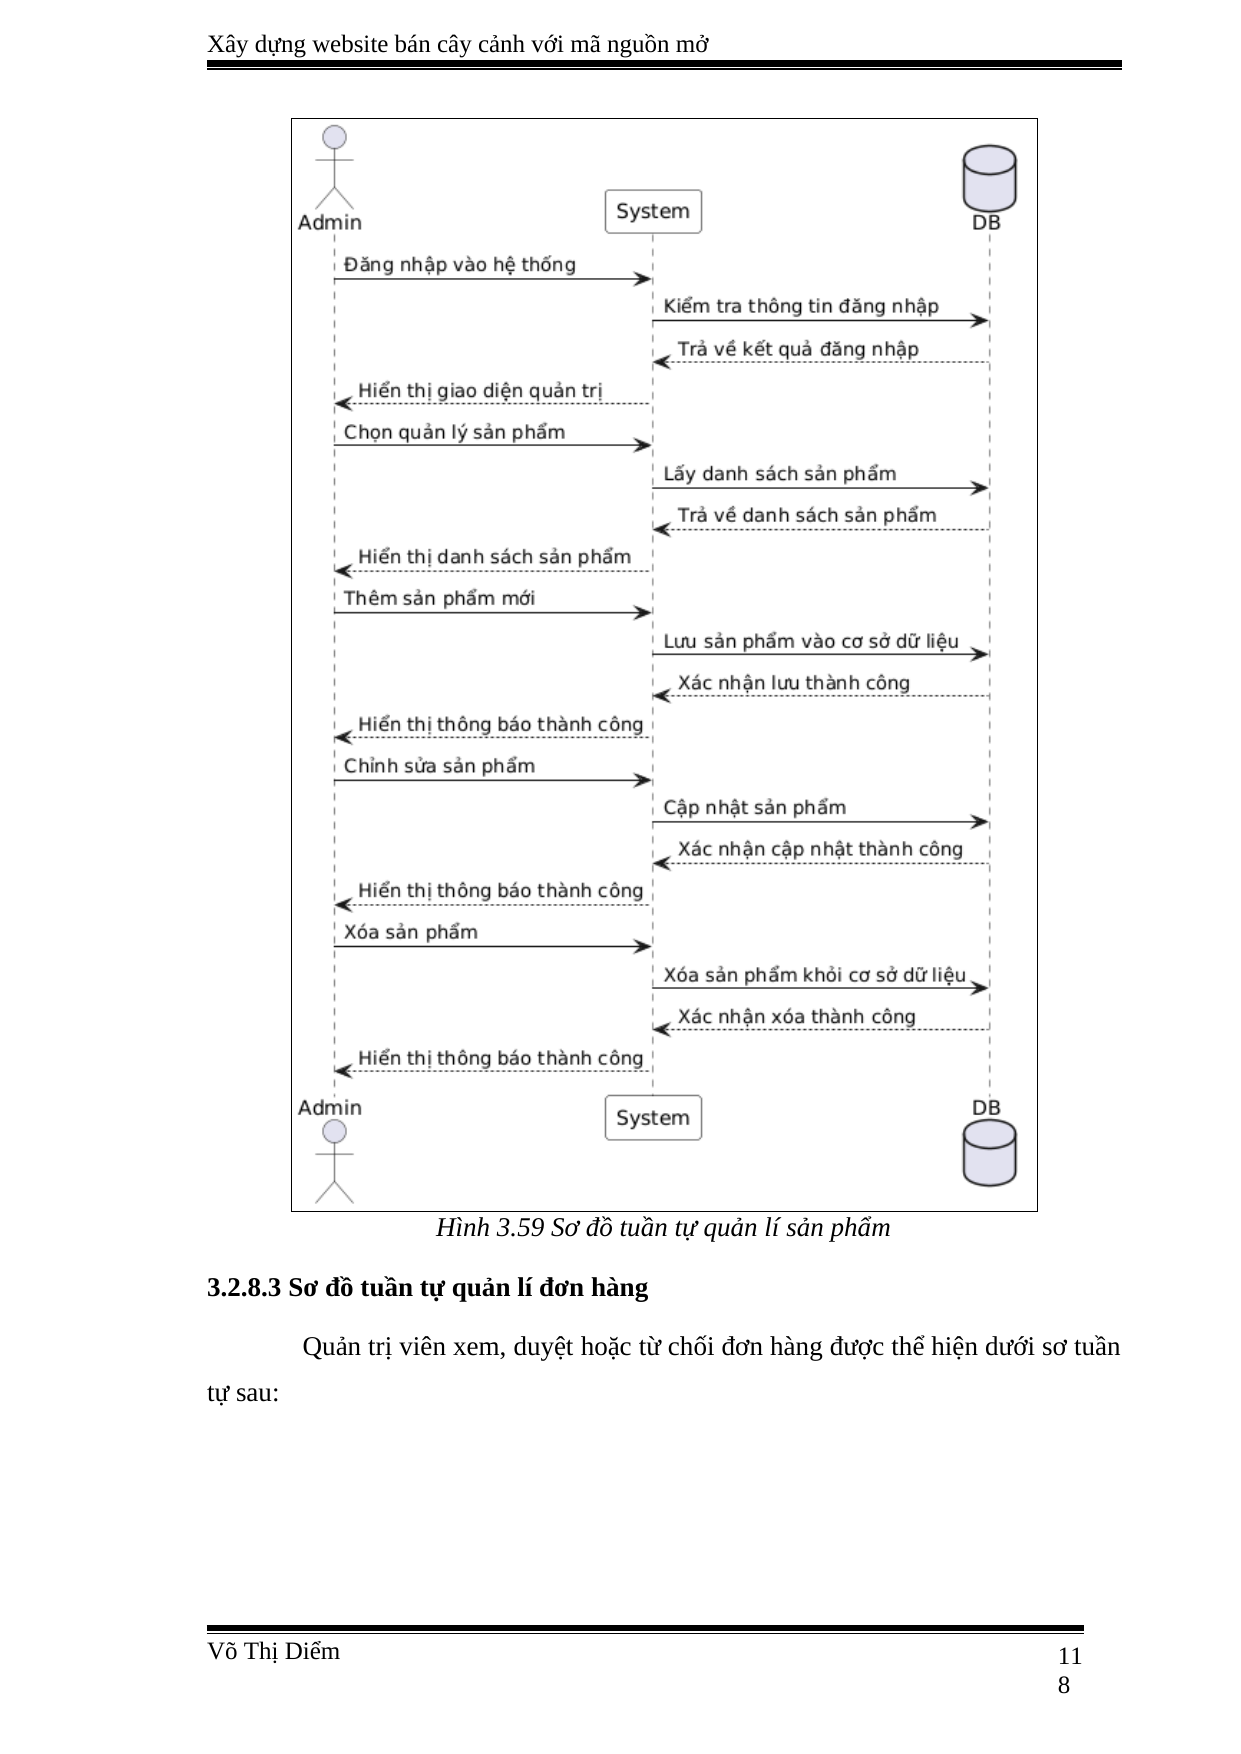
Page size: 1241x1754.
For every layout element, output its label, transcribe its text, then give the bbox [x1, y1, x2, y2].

text Quản trị viên xem, duyệt hoặc từ chối đơn hàng được thể hiện dưới sơ tuần tự sau: [207, 1330, 1122, 1408]
picture [292, 119, 1037, 1211]
subtitle Sơ đồ tuần tự quản lí đơn hàng [207, 1271, 1122, 1302]
